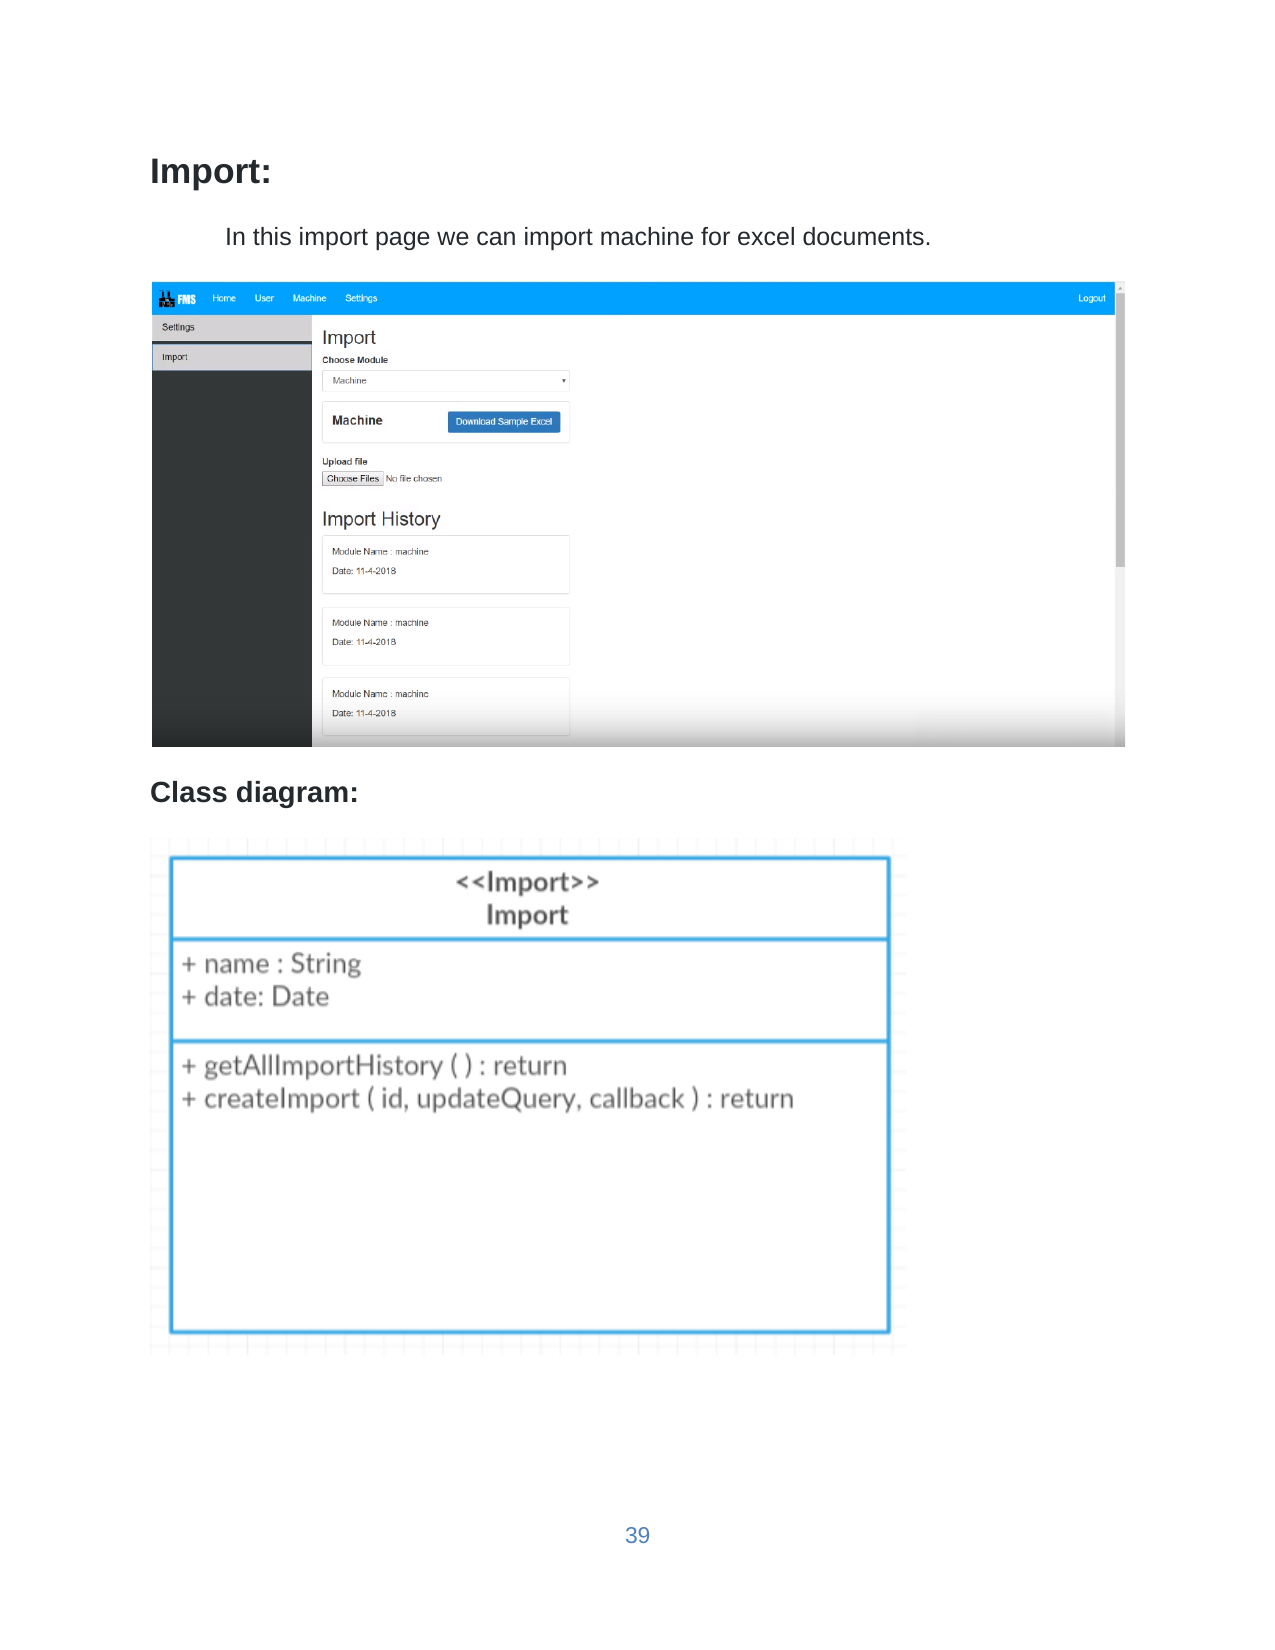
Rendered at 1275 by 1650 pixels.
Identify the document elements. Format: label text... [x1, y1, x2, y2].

picture [150, 838, 907, 1355]
text In this import page we can import machine for excel documents. [150, 222, 1125, 251]
picture [150, 281, 1125, 747]
text Import: [150, 150, 1125, 191]
text Class diagram: [150, 775, 1125, 808]
